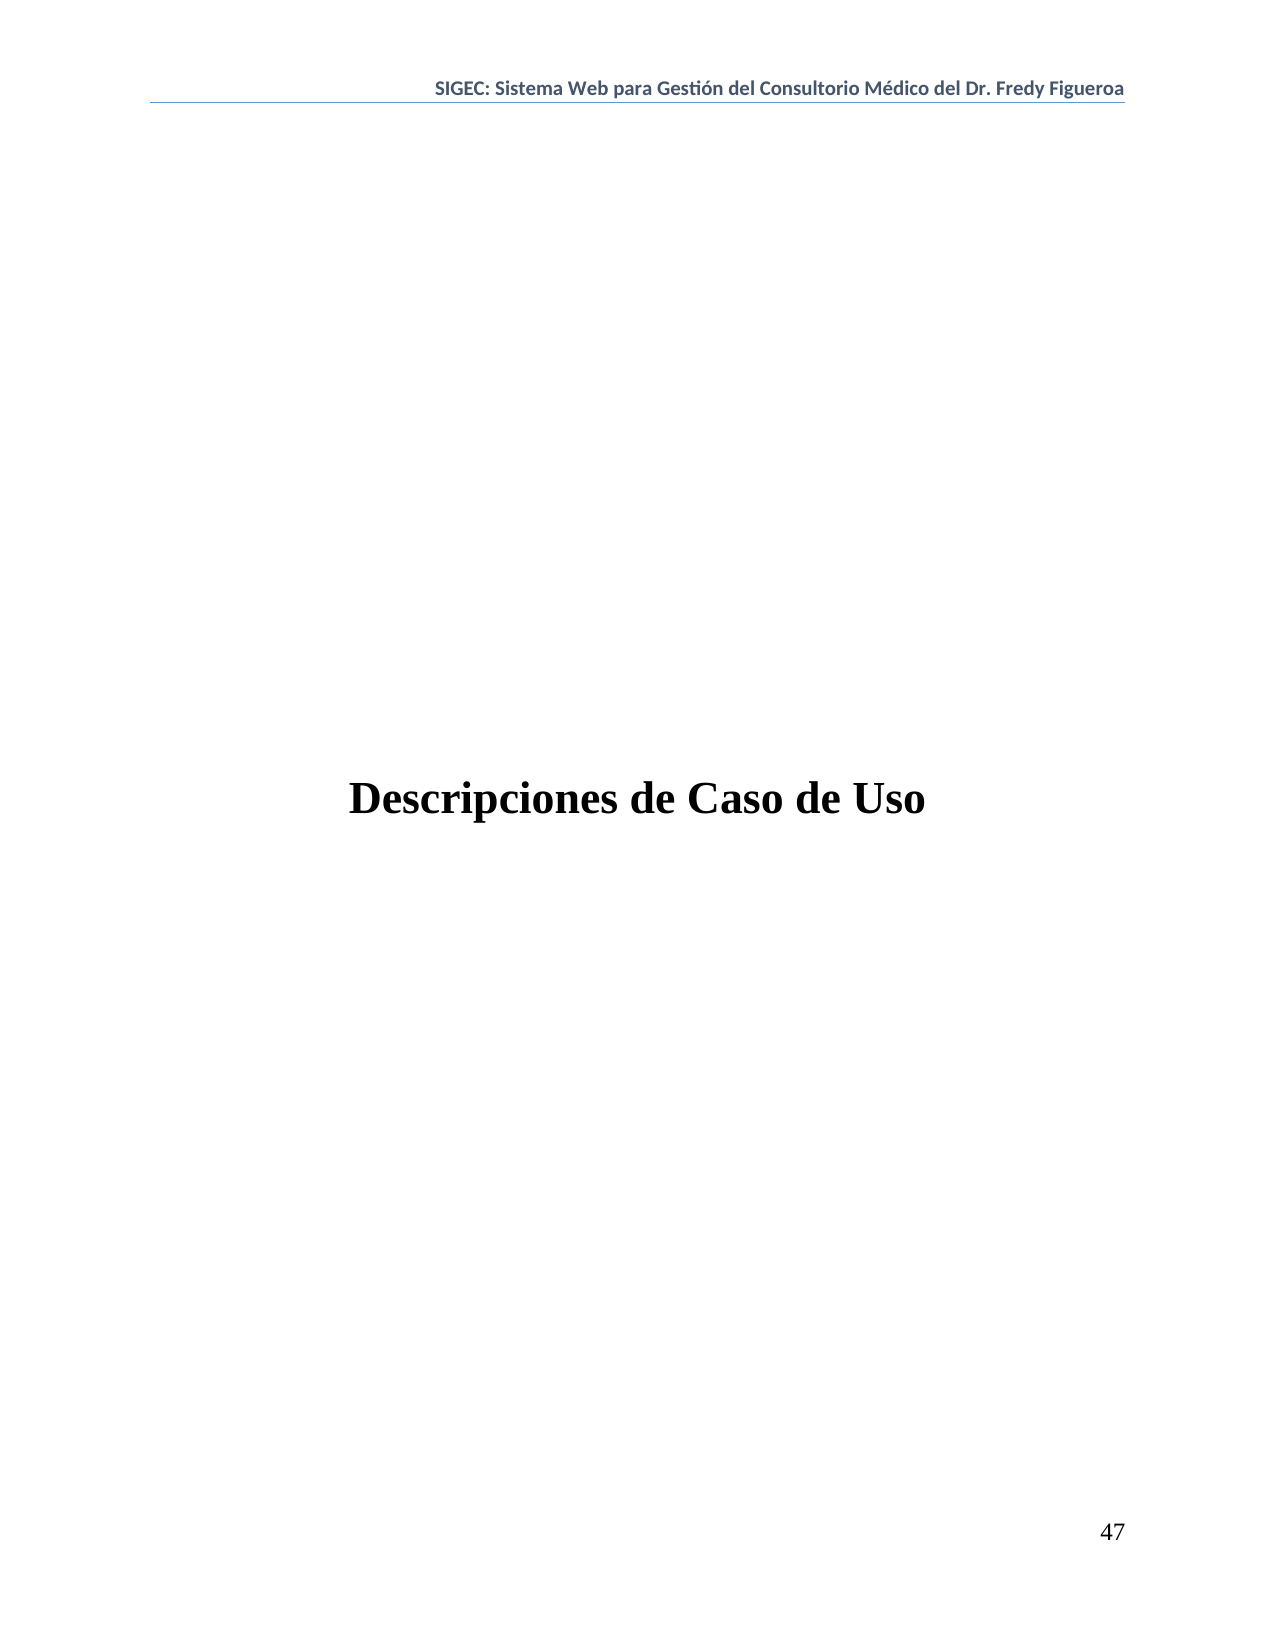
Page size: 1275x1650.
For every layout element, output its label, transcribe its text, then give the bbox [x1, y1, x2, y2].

subtitle Descripciones de Caso de Uso [150, 770, 1125, 823]
